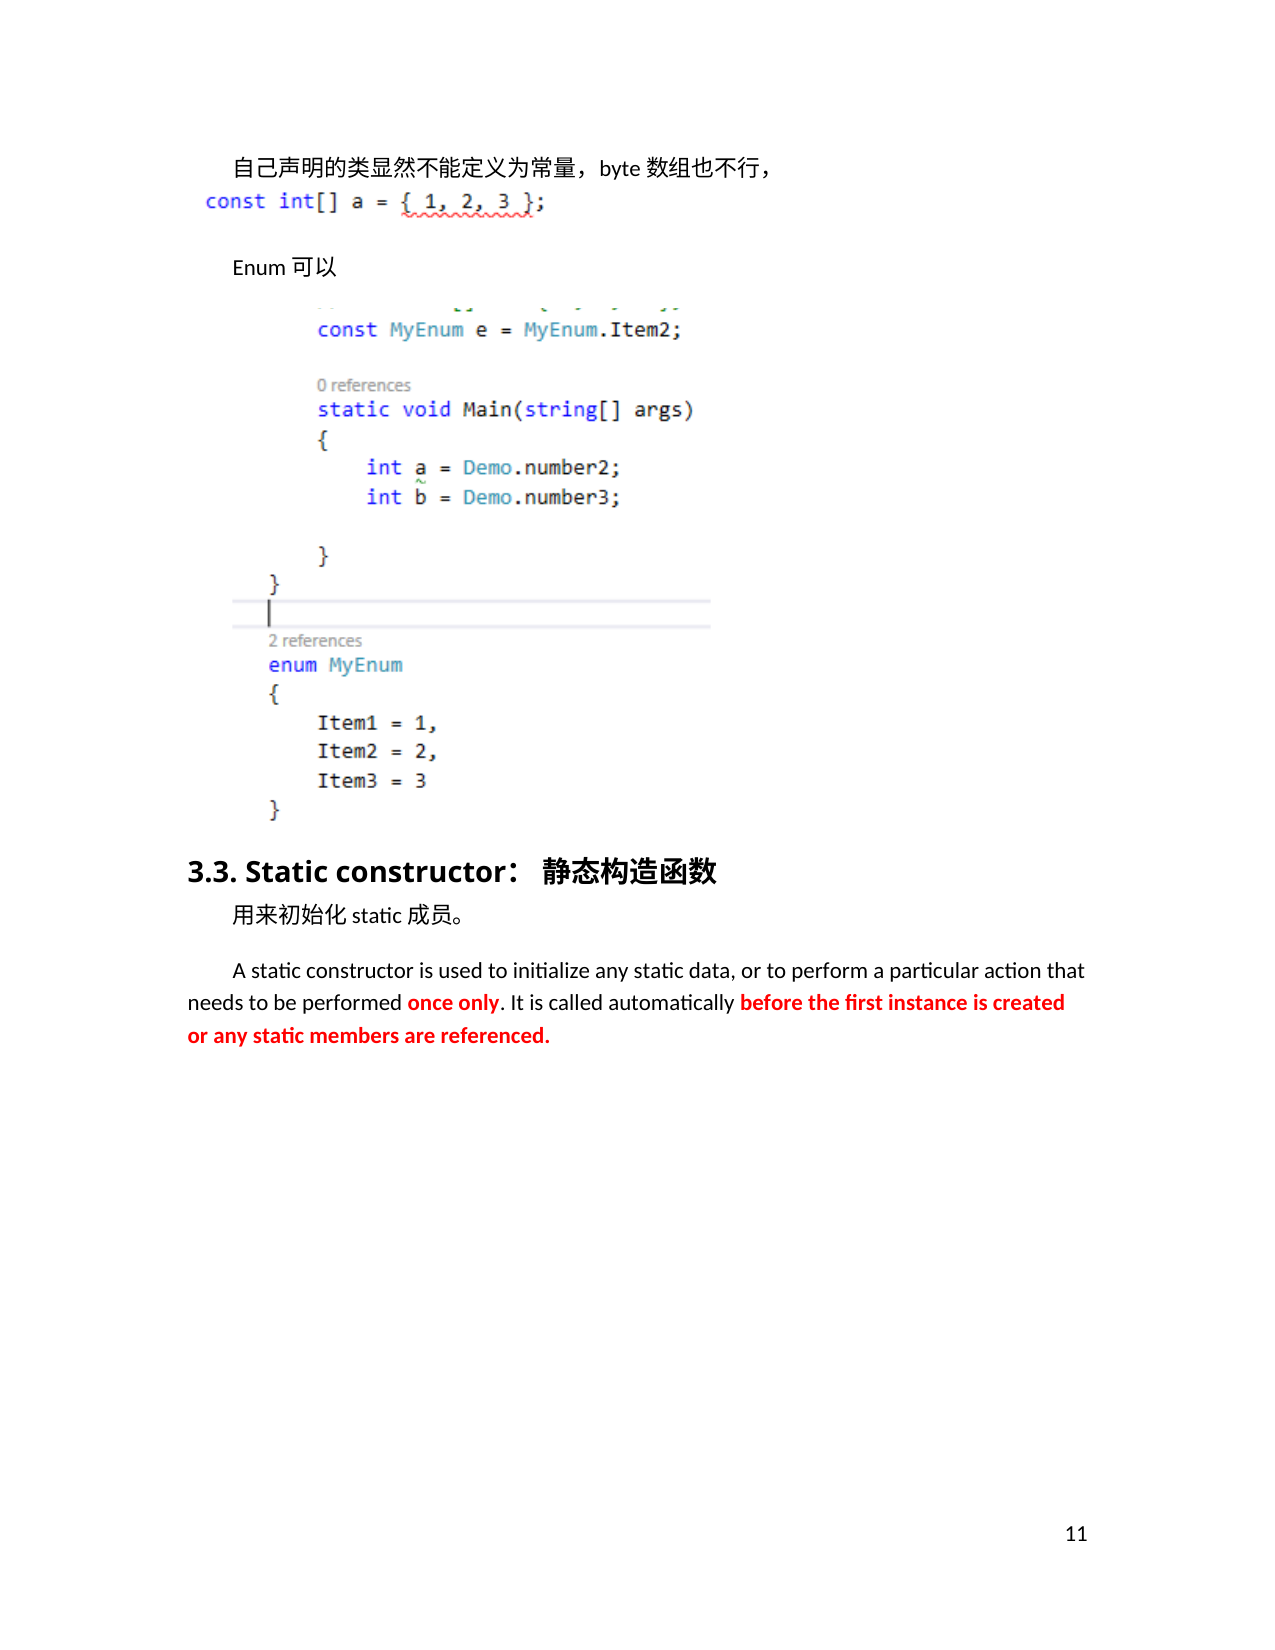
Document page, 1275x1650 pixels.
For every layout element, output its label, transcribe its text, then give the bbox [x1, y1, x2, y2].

subtitle Static constructor： 静态构造函数 [187, 849, 1087, 891]
text Enum 可以 [187, 249, 1087, 282]
picture [187, 188, 580, 224]
text 用来初始化static 成员。 [187, 897, 1087, 931]
text A static constructor is used to initialize any static data, or to perform a particular action that needs to be performed once only. It is called automatically before the first instance is created or any static members are referenced. [187, 956, 1087, 1049]
text 自己声明的类显然不能定义为常量，byte 数组也不行， [187, 150, 1087, 224]
picture [232, 308, 711, 824]
